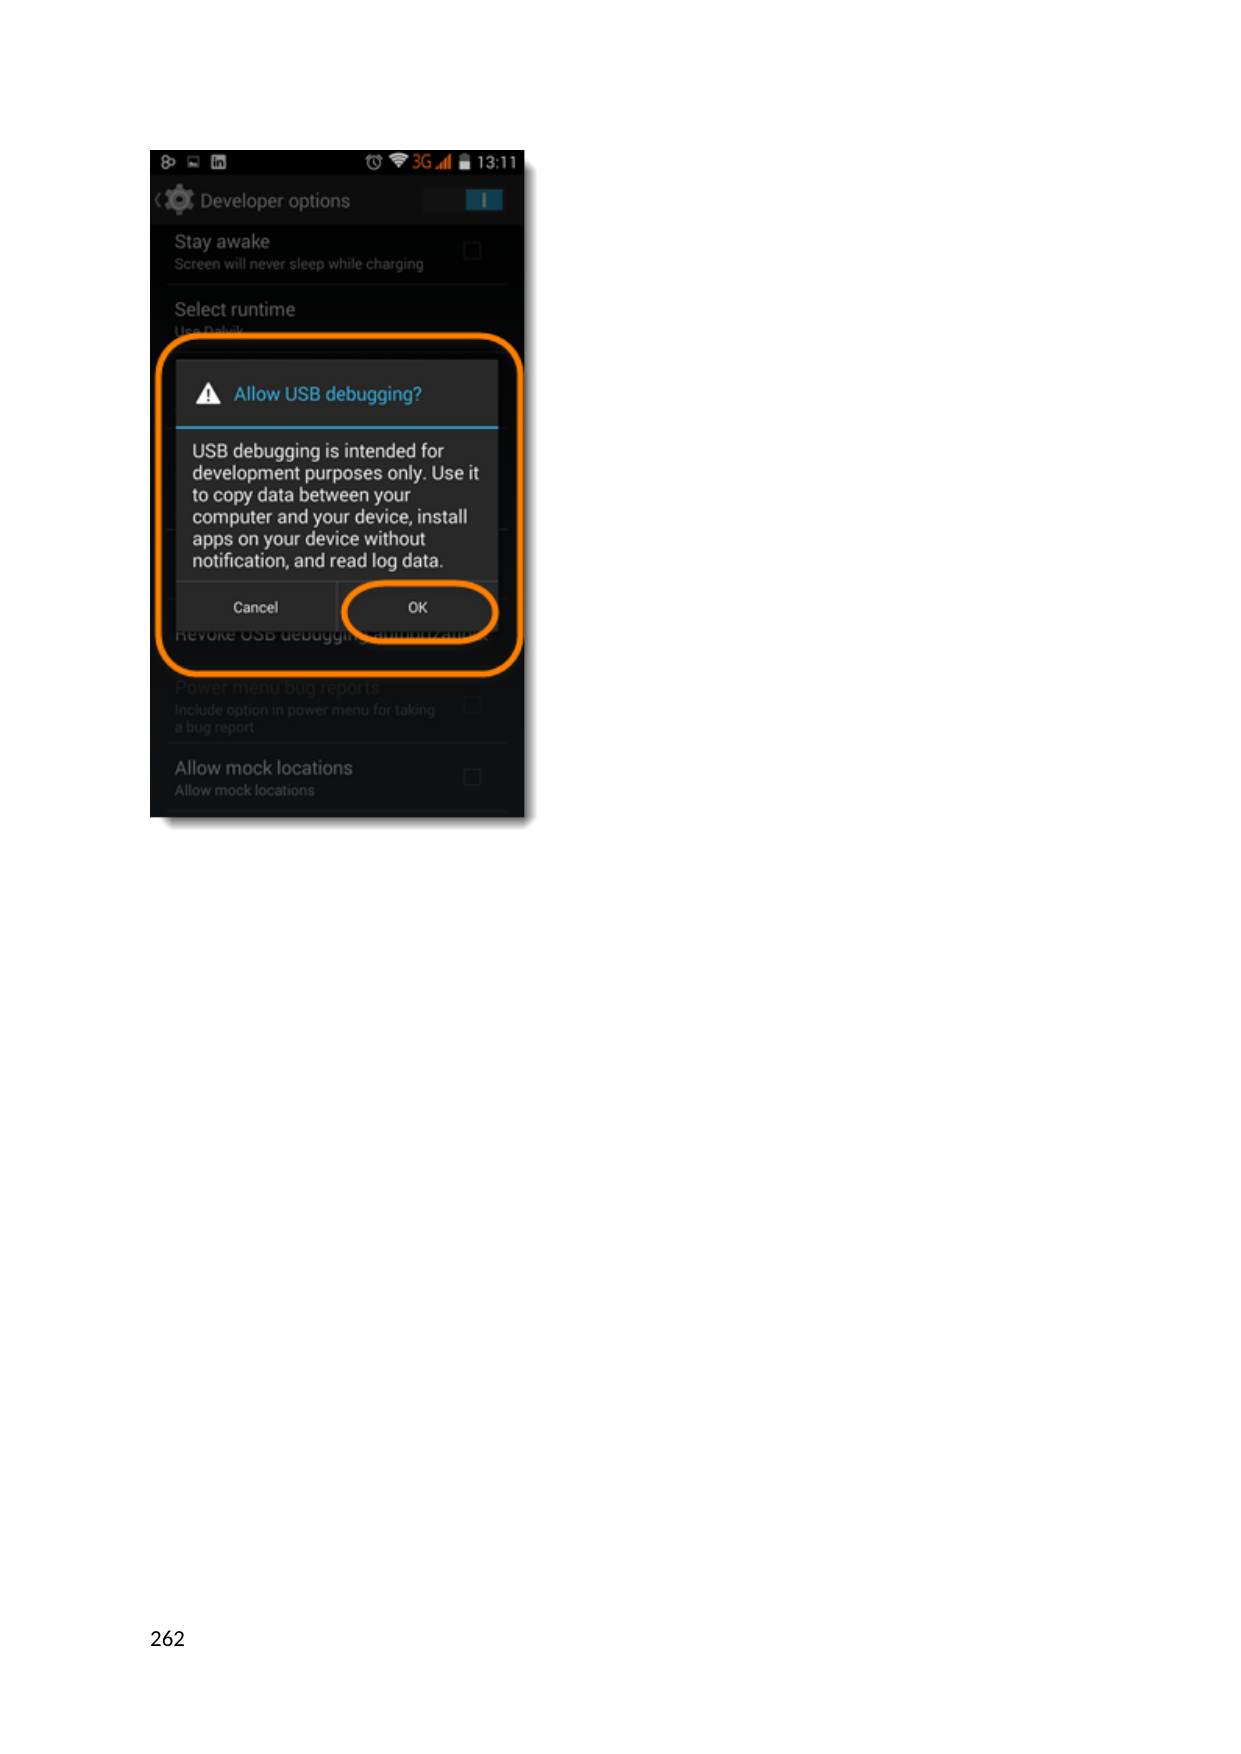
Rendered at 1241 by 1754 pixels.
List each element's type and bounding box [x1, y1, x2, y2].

picture [150, 150, 548, 841]
